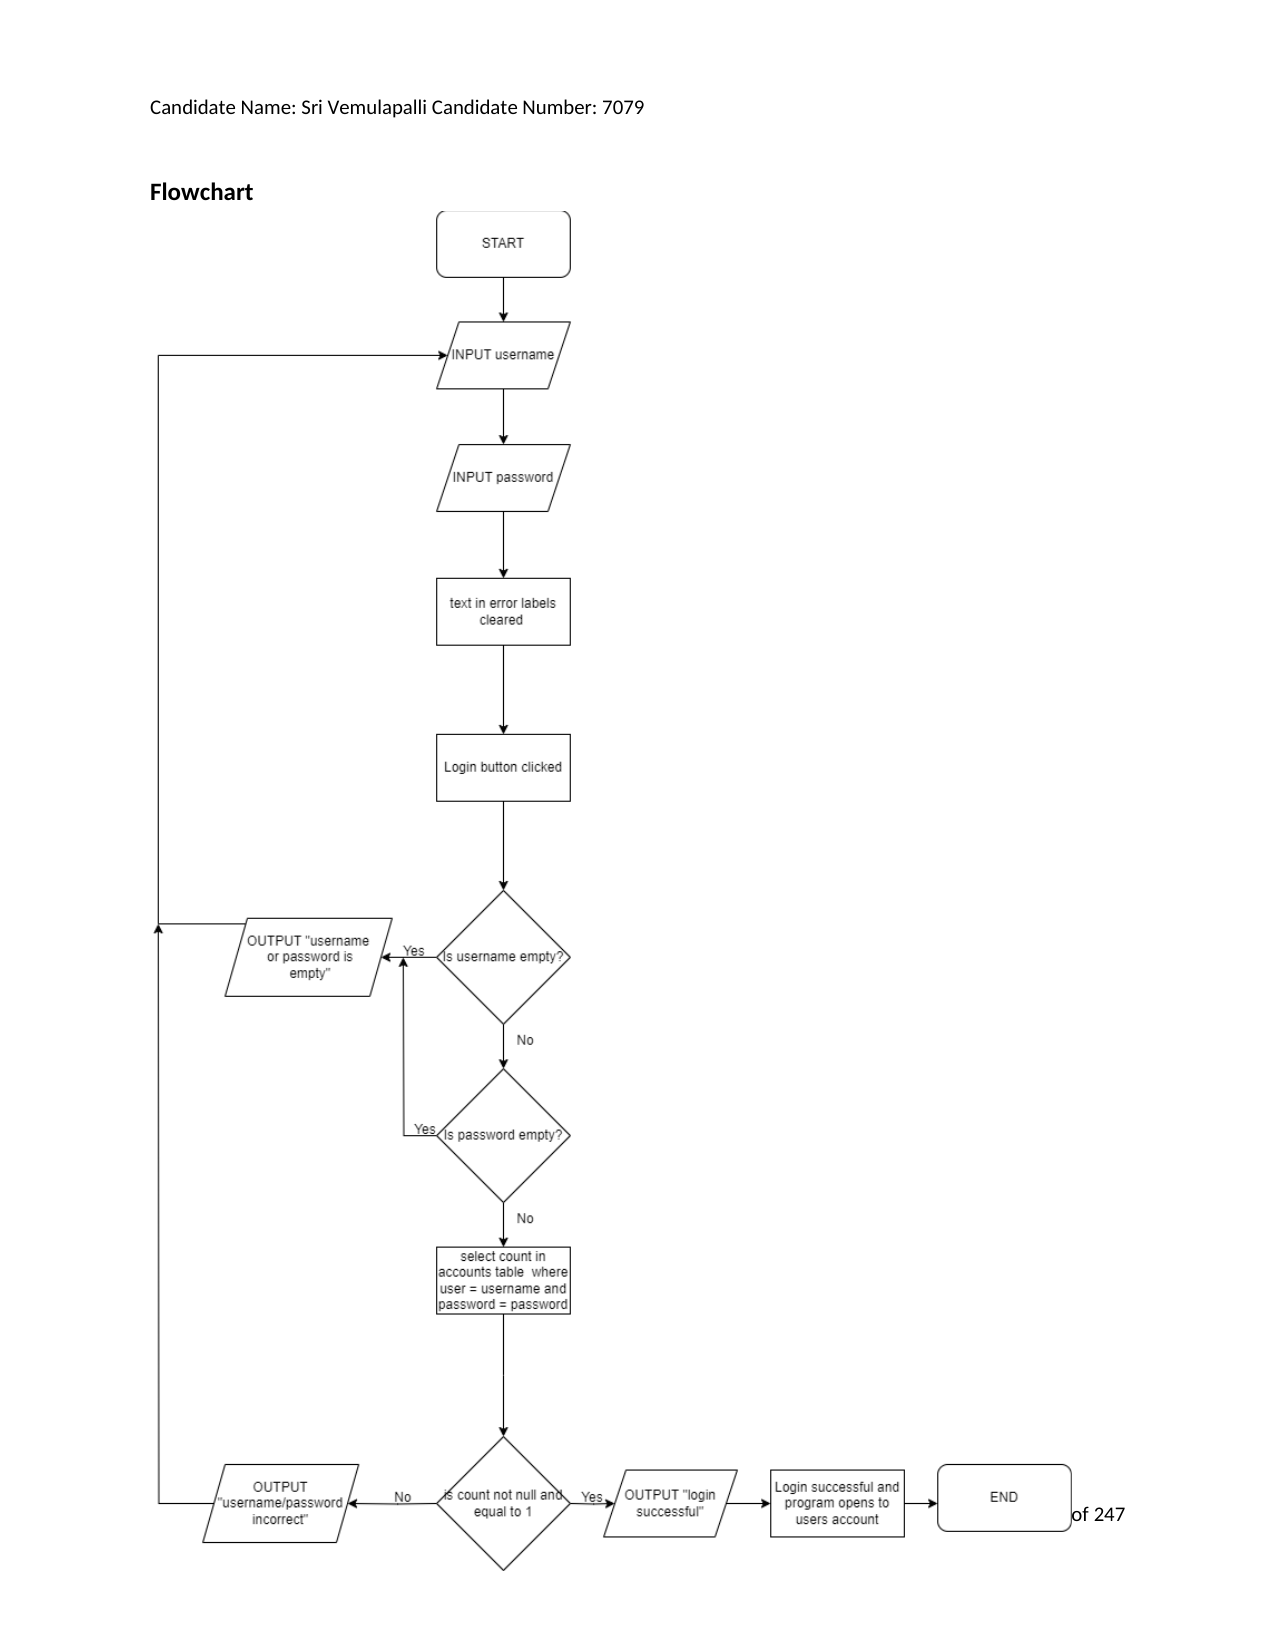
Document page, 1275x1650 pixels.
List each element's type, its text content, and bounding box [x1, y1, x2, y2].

text Flowchart [150, 176, 1125, 206]
picture [150, 211, 1072, 1571]
